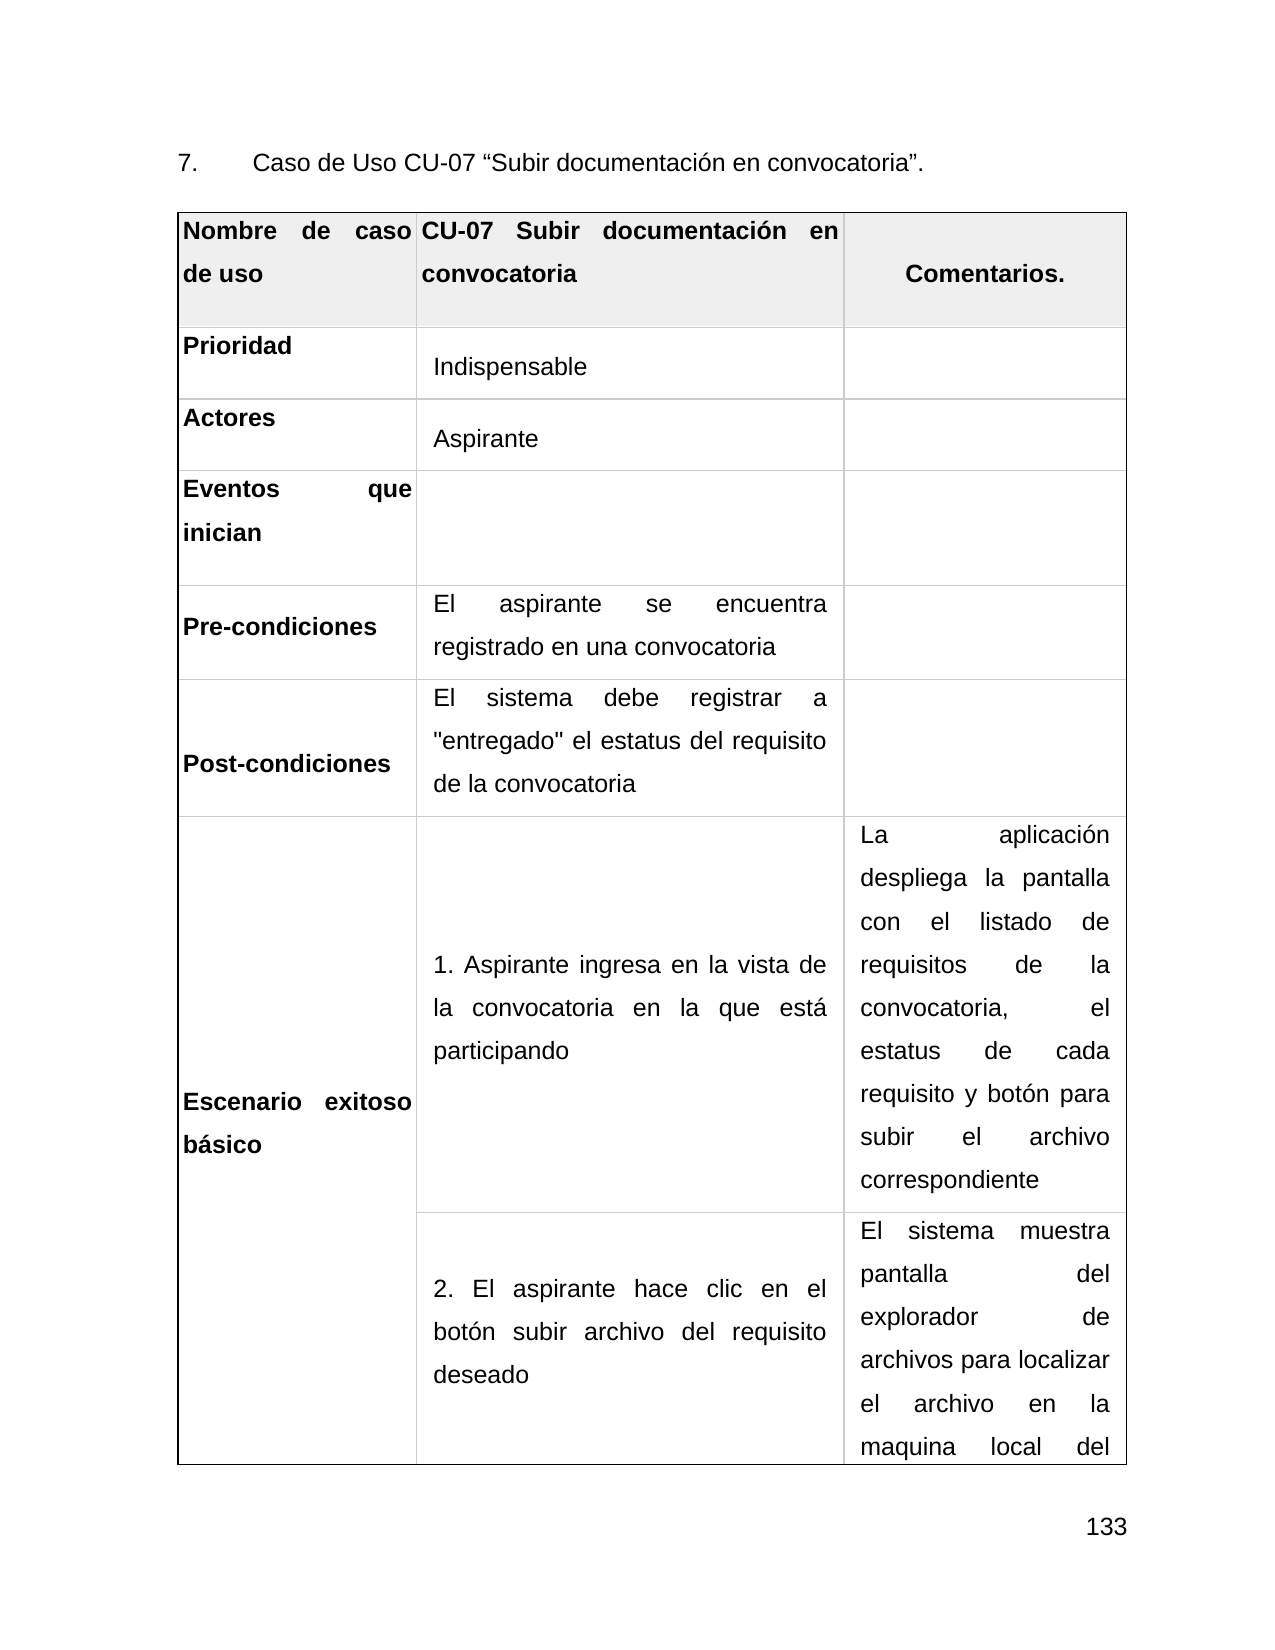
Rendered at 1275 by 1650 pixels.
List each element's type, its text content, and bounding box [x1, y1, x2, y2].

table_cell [417, 1213, 843, 1464]
table_cell [845, 400, 1126, 470]
table_cell Escenario exitoso básico [179, 817, 416, 1464]
table_header CU-07 Subir documentación en convocatoria [417, 213, 843, 326]
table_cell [845, 1213, 1126, 1464]
table_cell Indispensable [417, 328, 843, 398]
table_cell [845, 680, 1126, 816]
table_cell Aspirante [417, 400, 843, 470]
table_cell El sistema debe registrar a "entregado" el estatus del requisito de la convocatoria [417, 680, 843, 816]
table_cell Eventos que inician [179, 471, 416, 584]
table_cell [417, 471, 843, 584]
table_cell [845, 328, 1126, 398]
table_cell El aspirante se encuentra registrado en una convocatoria [417, 586, 843, 678]
table_cell 1. Aspirante ingresa en la vista de la convocatoria en la que está participando [417, 817, 843, 1211]
list Caso de Uso CU-07 “Subir documentación en convocatoria”. [177, 148, 1127, 176]
table_cell Actores [179, 400, 416, 470]
table_cell Post-condiciones [179, 680, 416, 816]
table_cell La aplicación despliega la pantalla con el listado de requisitos de la convocatoria, el estatus de cada requisito y botón para subir el archivo correspondiente [845, 817, 1126, 1211]
table_cell [845, 471, 1126, 584]
table_header Comentarios. [845, 213, 1126, 326]
table_cell [845, 586, 1126, 678]
table_cell Pre-condiciones [179, 586, 416, 678]
table_cell Prioridad [179, 328, 416, 398]
table_header Nombre de caso de uso [179, 213, 416, 326]
